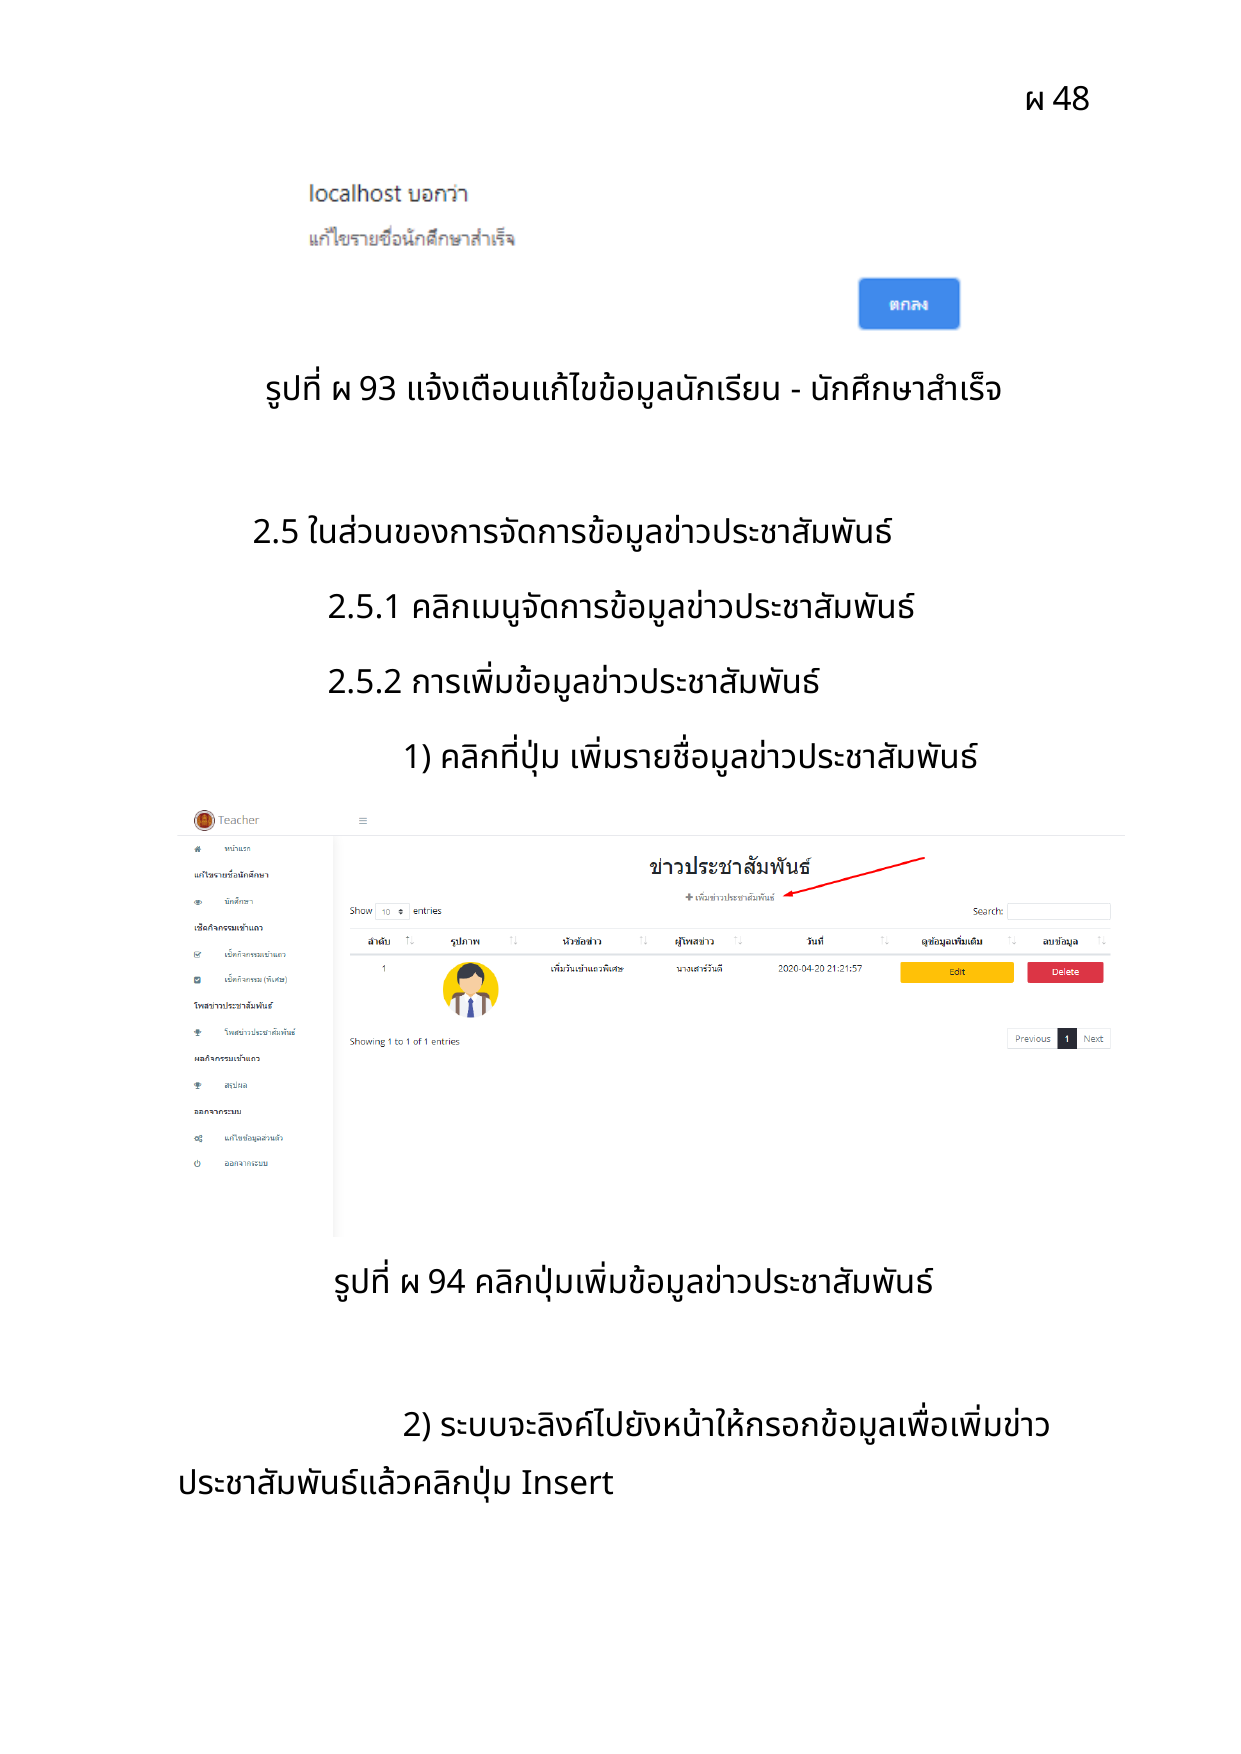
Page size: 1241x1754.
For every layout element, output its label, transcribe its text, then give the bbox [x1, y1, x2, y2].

text 2.5.1 คลิกเมนูจัดการข้อมูลข่าวประชาสัมพันธ์ [177, 583, 1090, 634]
text 2) ระบบจะลิงค์ไปยังหน้าให้กรอกข้อมูลเพื่อเพิ่มข่าวประชาสัมพันธ์แล้วคลิกปุ่ม Insert [177, 1401, 1090, 1510]
picture [287, 153, 980, 342]
text 2.5.2 การเพิ่มข้อมูลข่าวประชาสัมพันธ์ [177, 658, 1090, 708]
text รูปที่ ผ93 แจ้งเตือนแก้ไขข้อมูลนักเรียน - นักศึกษาสำเร็จ [177, 364, 1090, 415]
text รูปที่ ผ94 คลิกปุ่มเพิ่มข้อมูลข่าวประชาสัมพันธ์ [177, 1257, 1090, 1308]
picture [177, 807, 1125, 1237]
text 1) คลิกที่ปุ่ม เพิ่มรายชื่อมูลข่าวประชาสัมพันธ์ [177, 733, 1090, 783]
text 2.5 ในส่วนของการจัดการข้อมูลข่าวประชาสัมพันธ์ [177, 508, 1090, 559]
